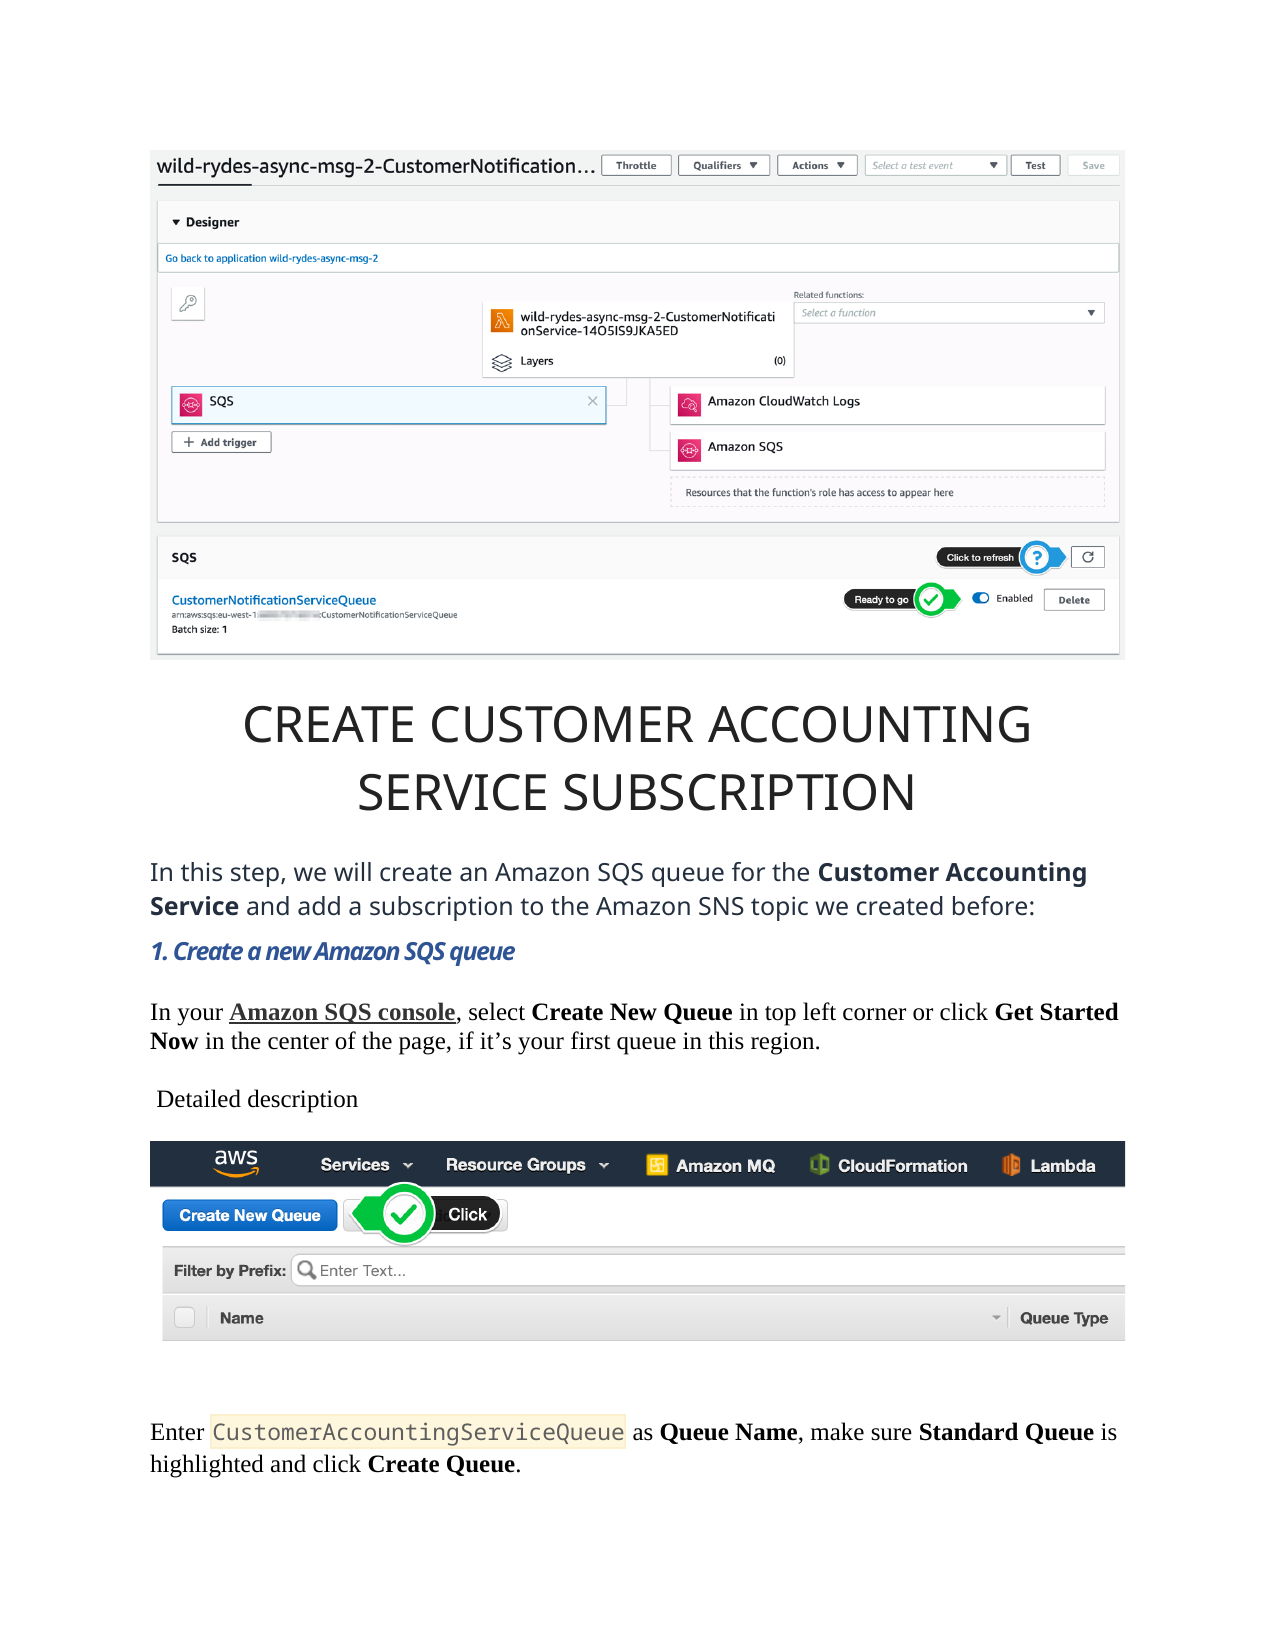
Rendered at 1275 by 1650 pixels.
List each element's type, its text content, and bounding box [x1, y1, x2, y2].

picture [150, 150, 1125, 660]
subtitle 1. Create a new Amazon SQS queue [150, 927, 1125, 968]
text In your Amazon SQS console, select Create New Queue in top left corner or click Get Started Now in the center of the page, if it’s your first queue in this region. [150, 997, 1125, 1055]
text In this step, we will create an Amazon SQS queue for the Customer Accounting Service and add a subscription to the Amazon SNS topic we created before: [150, 854, 1125, 923]
picture [150, 1141, 1125, 1386]
text Enter CustomerAccountingServiceQueue as Queue Name, make sure Standard Queue is highlighted and click Create Queue. [150, 1414, 1125, 1477]
text CREATE CUSTOMER ACCOUNTING SERVICE SUBSCRIPTION [150, 689, 1125, 825]
text Detailed description [150, 1084, 1125, 1113]
